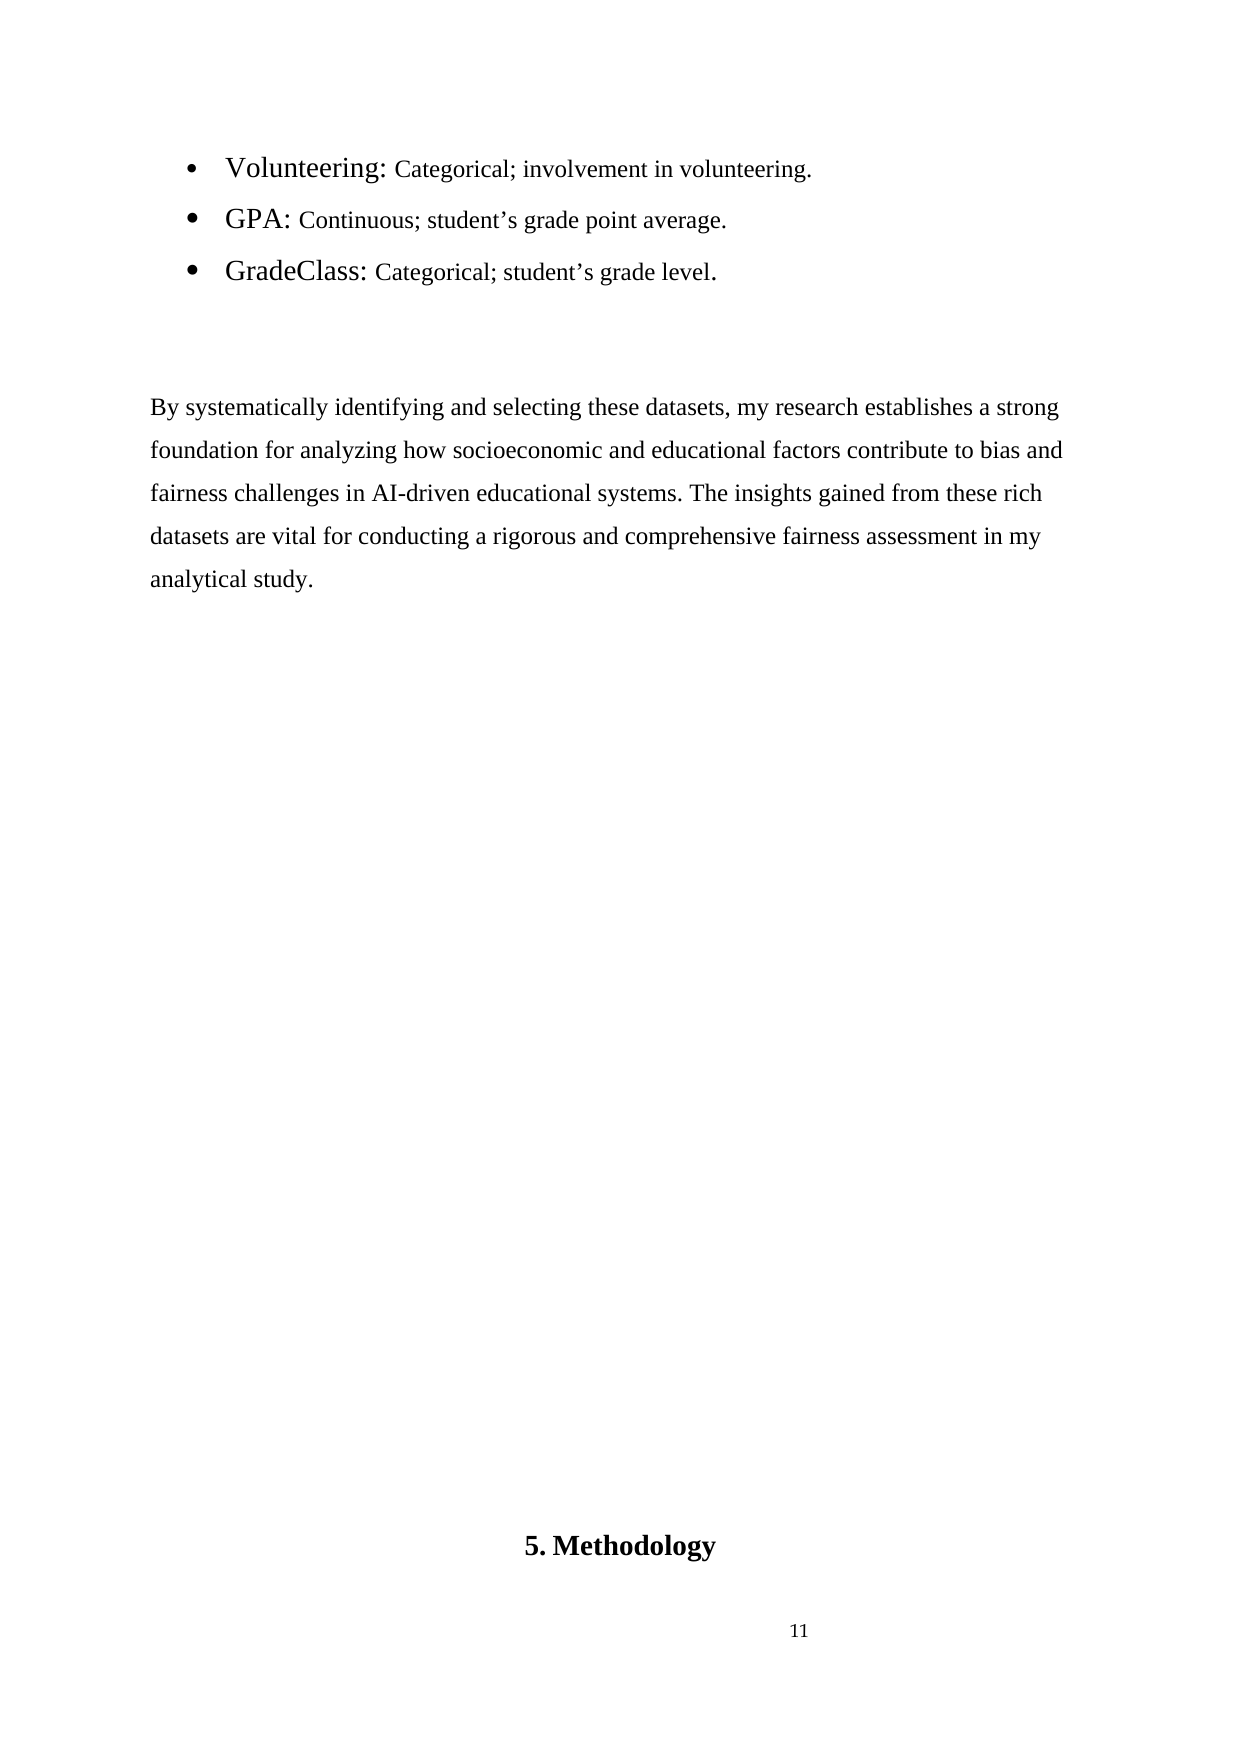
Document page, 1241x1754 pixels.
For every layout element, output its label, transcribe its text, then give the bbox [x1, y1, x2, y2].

text 5. Methodology [150, 1528, 1090, 1562]
list Volunteering: Categorical; involvement in volunteering. [187, 150, 1090, 183]
list GradeClass: Categorical; student’s grade level. [187, 253, 1090, 288]
text By systematically identifying and selecting these datasets, my research establishes a strong foundation for analyzing how socioeconomic and educational factors contribute to bias and fairness challenges in AI-driven educational systems. The insights gained from these rich datasets are vital for conducting a rigorous and comprehensive fairness assessment in my analytical study. [150, 392, 1090, 593]
list GPA: Continuous; student’s grade point average. [187, 201, 1090, 235]
